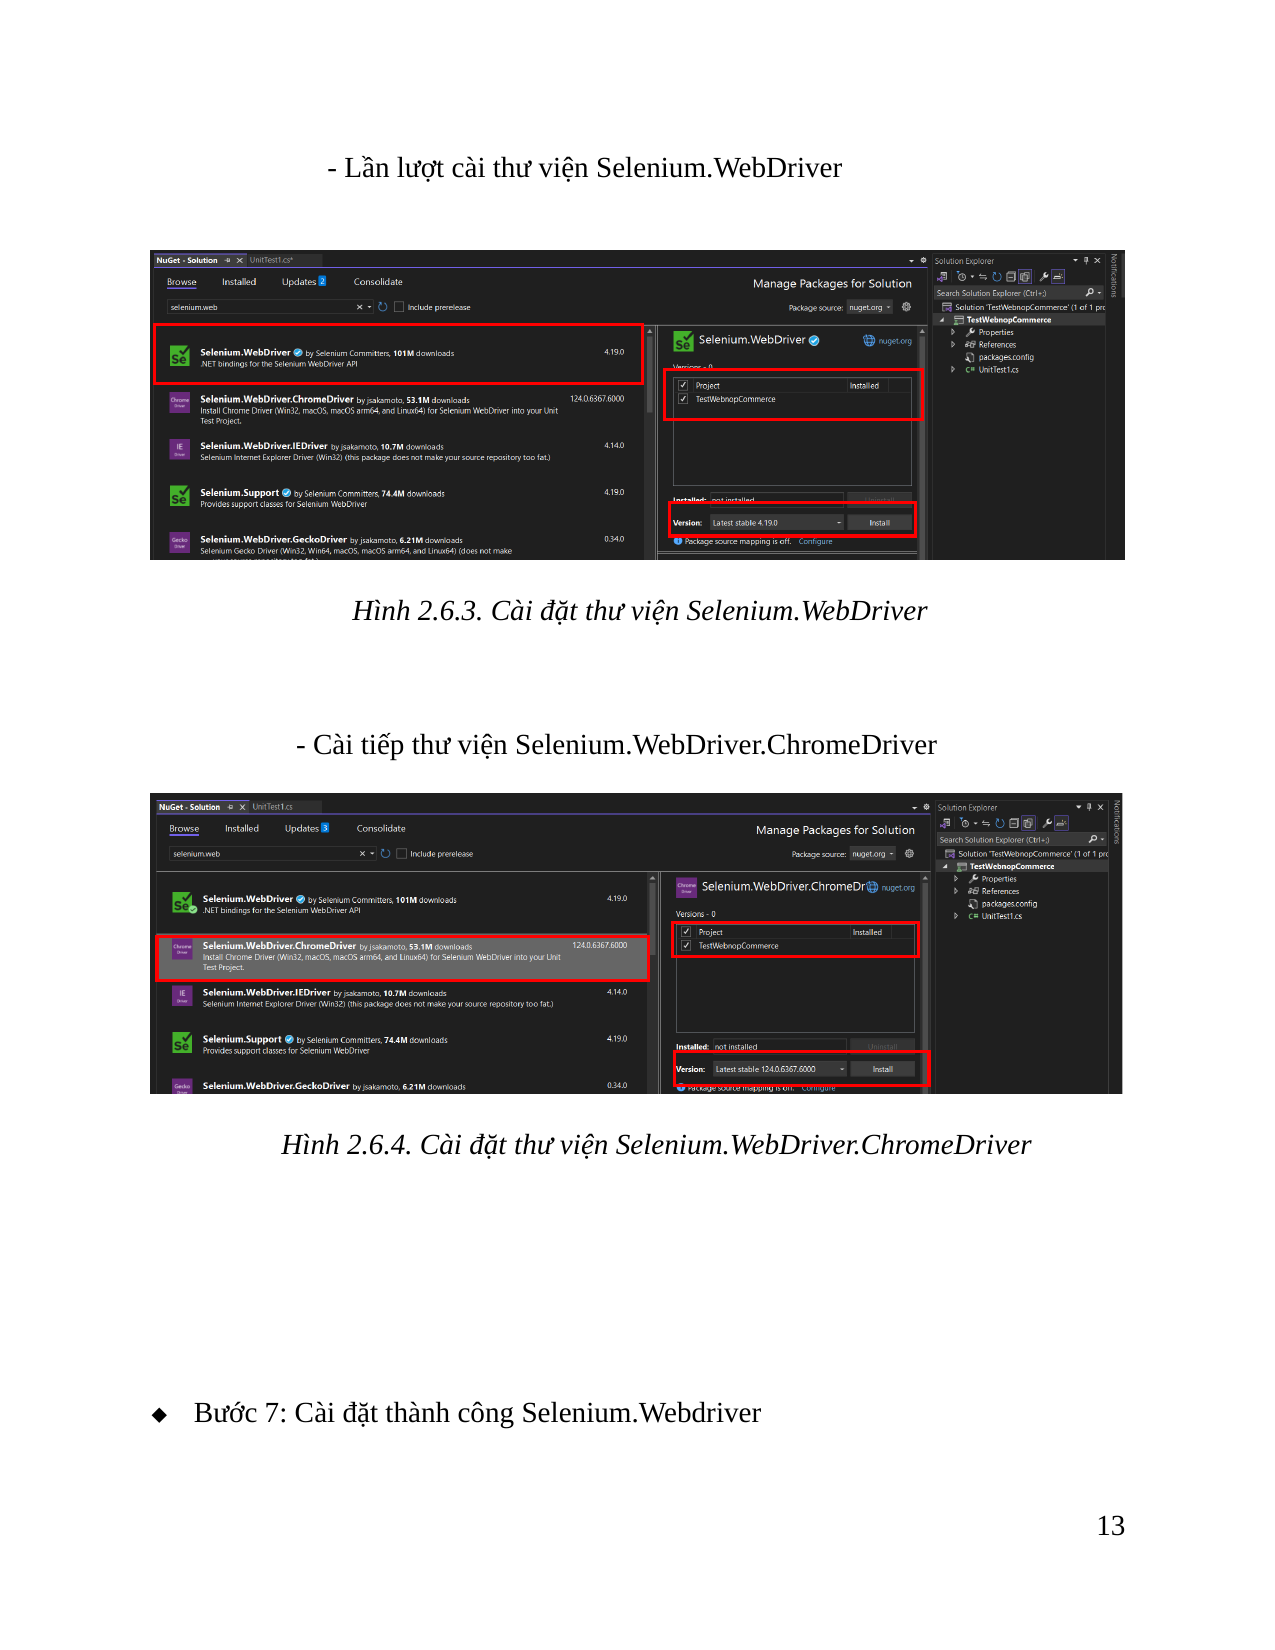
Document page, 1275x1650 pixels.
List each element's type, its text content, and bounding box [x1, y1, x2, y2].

text Hình 2.6.4. Cài đặt thư viện Selenium.WebDriver.ChromeDriver [150, 1127, 1125, 1161]
list - Lần lượt cài thư viện Selenium.WebDriver [225, 150, 1125, 183]
text Hình 2.6.3. Cài đặt thư viện Selenium.WebDriver [150, 593, 1125, 626]
picture [150, 793, 1123, 1094]
list Bước 7: Cài đặt thành công Selenium.Webdriver [150, 1395, 1125, 1429]
text - Cài tiếp thư viện Selenium.WebDriver.ChromeDriver [150, 727, 1125, 760]
picture [150, 250, 1125, 560]
